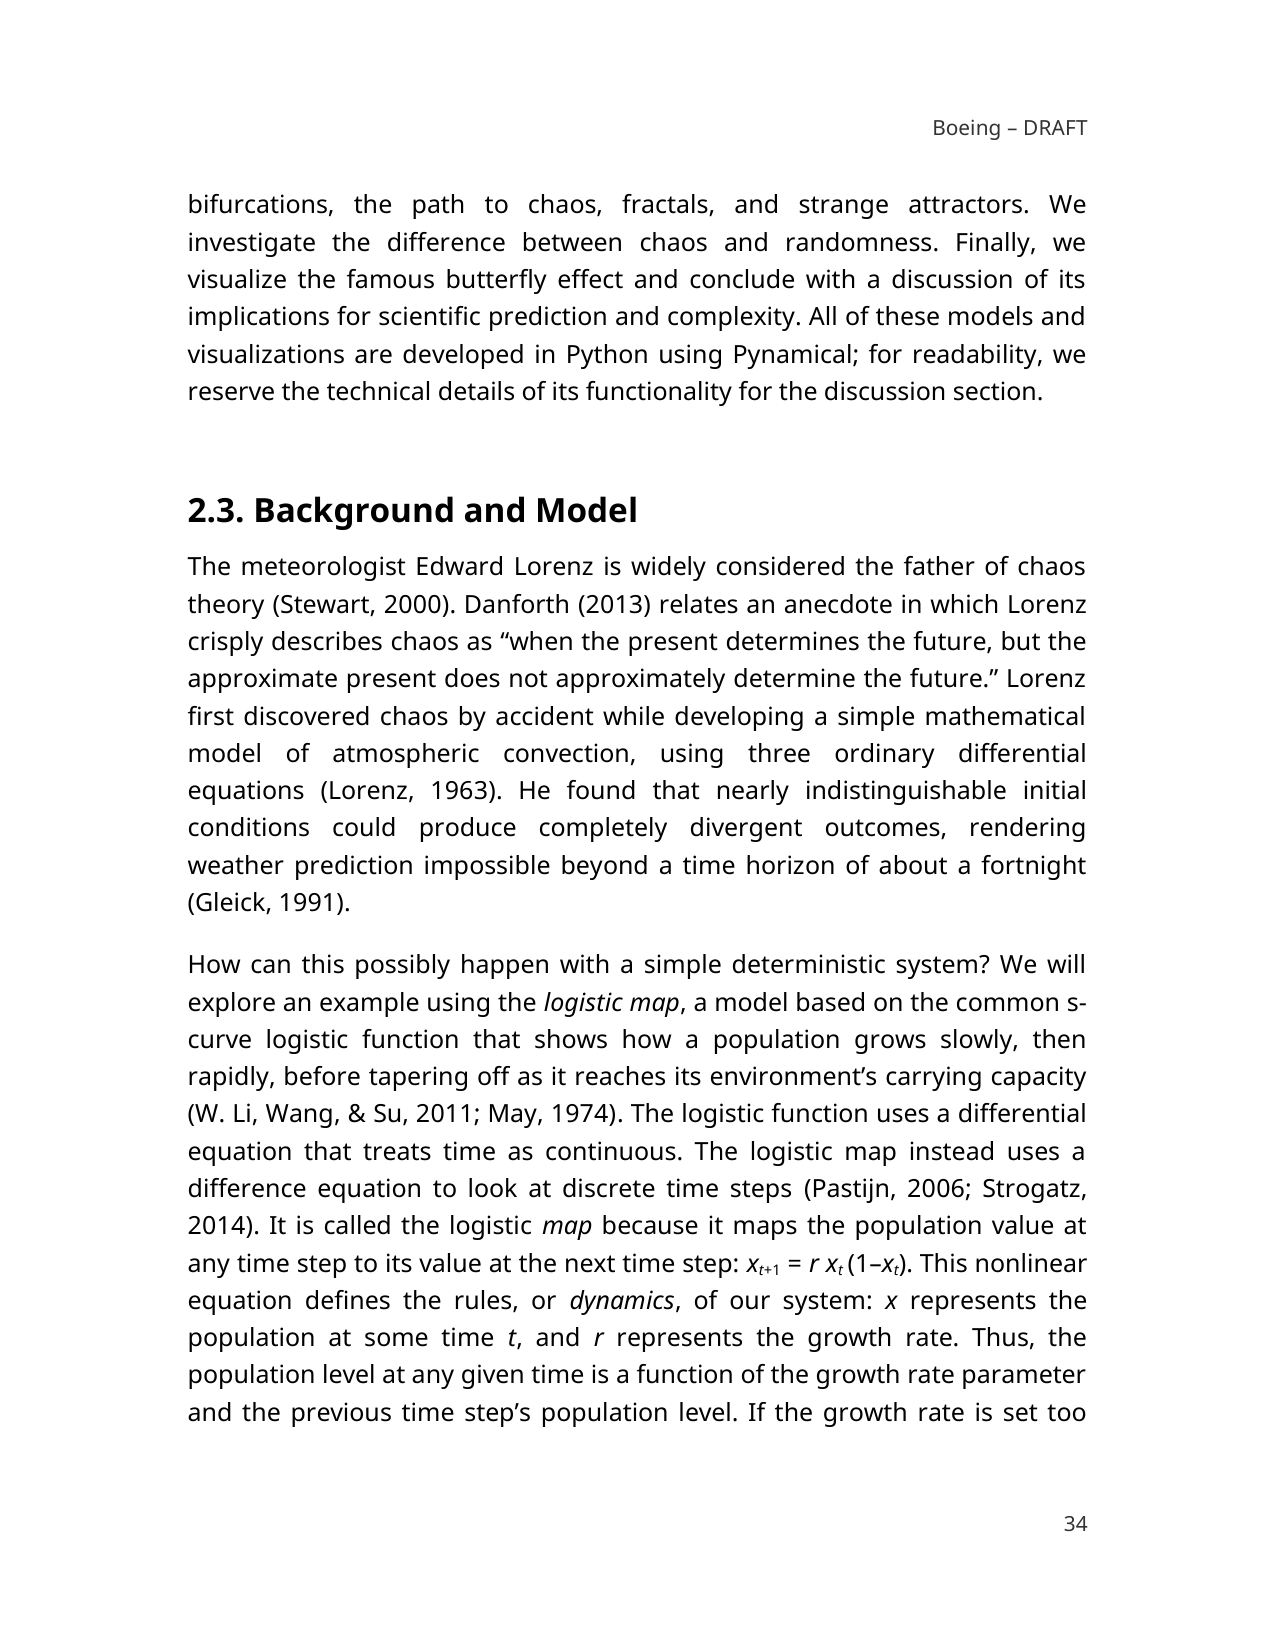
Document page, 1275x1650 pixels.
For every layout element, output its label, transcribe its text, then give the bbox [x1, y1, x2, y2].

text The meteorologist Edward Lorenz is widely considered the father of chaos theory (Stewart, 2000). Danforth (2013) relates an anecdote in which Lorenz crisply describes chaos as “when the present determines the future, but the approximate present does not approximately determine the future.” Lorenz first discovered chaos by accident while developing a simple mathematical model of atmospheric convection, using three ordinary differential equations (Lorenz, 1963). He found that nearly indistinguishable initial conditions could produce completely divergent outcomes, rendering weather prediction impossible beyond a time horizon of about a fortnight (Gleick, 1991). [187, 549, 1087, 919]
subtitle Background and Model [187, 486, 1087, 532]
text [187, 187, 1087, 408]
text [187, 947, 1087, 1429]
